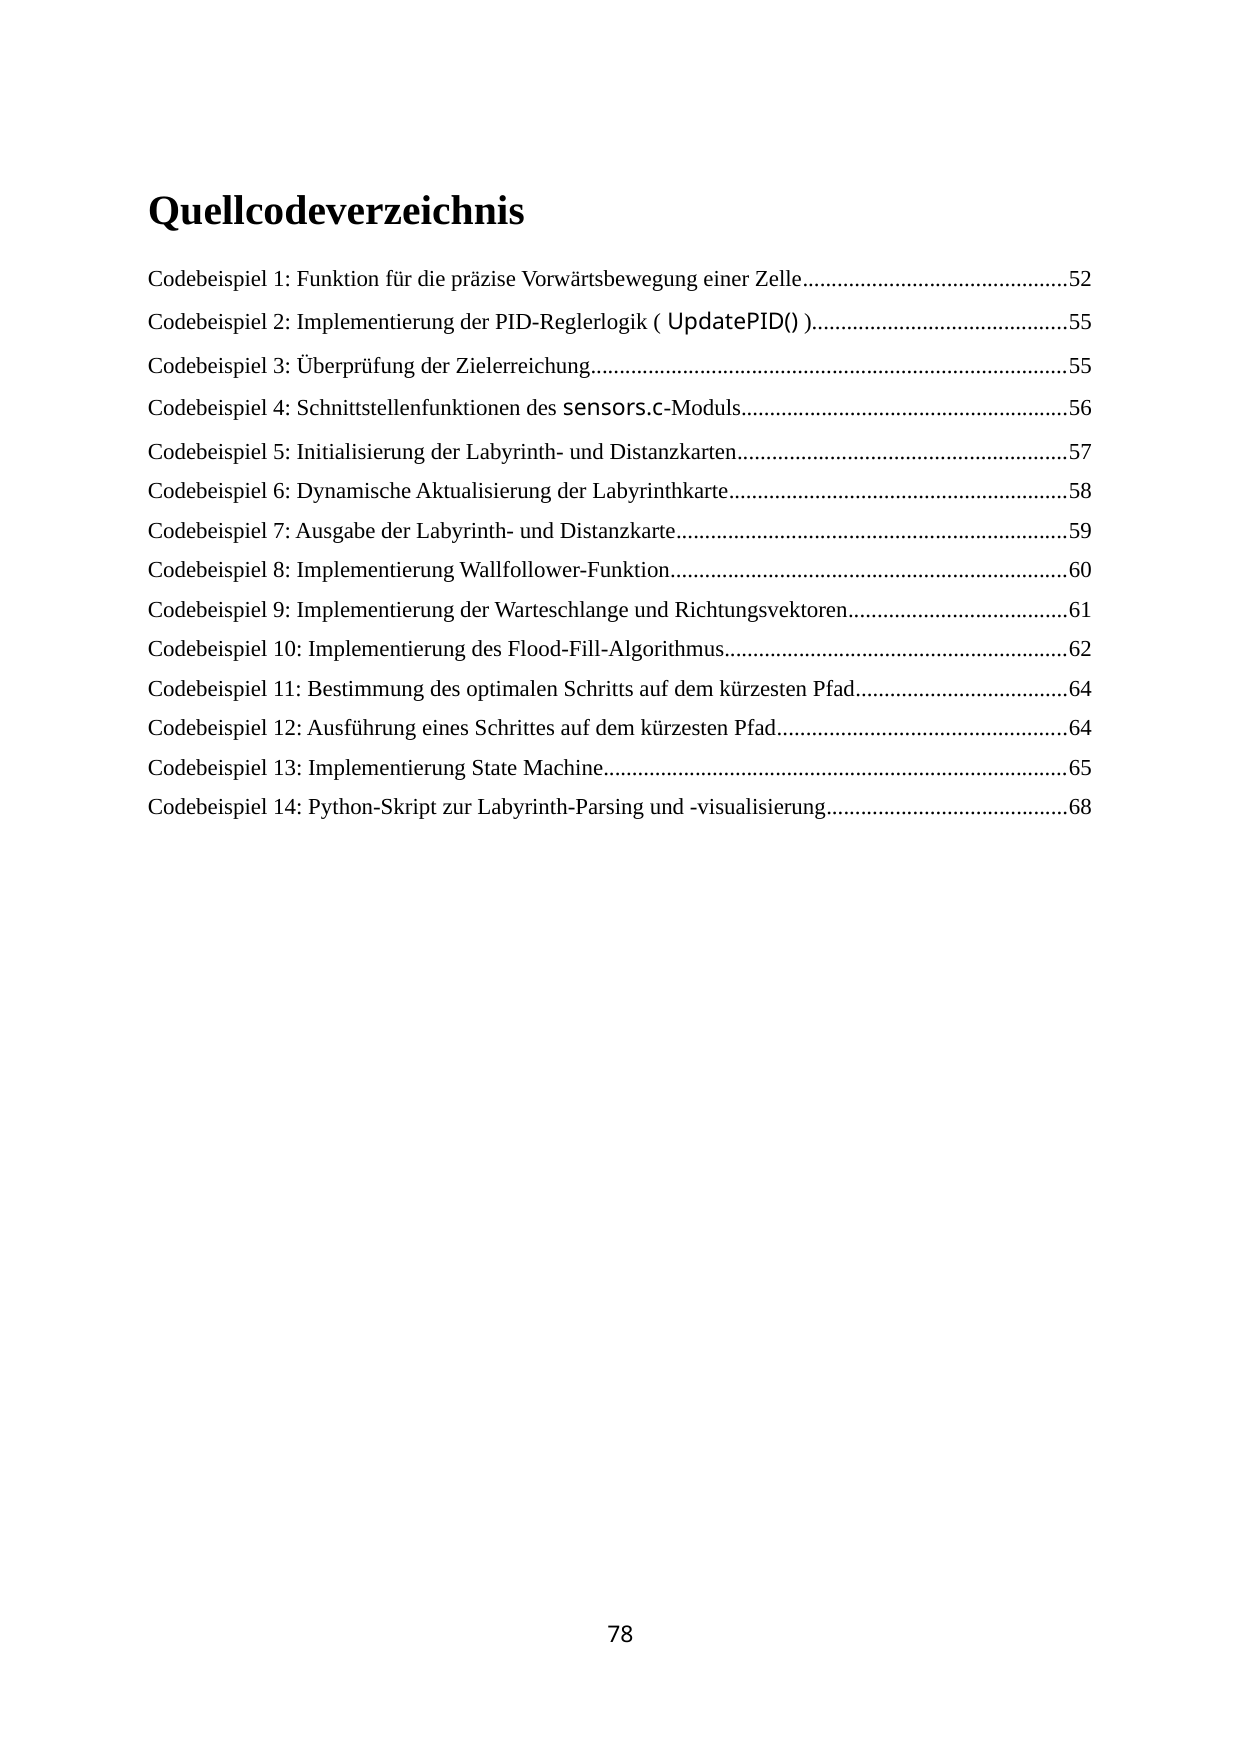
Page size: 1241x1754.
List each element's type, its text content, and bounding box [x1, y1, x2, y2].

text Codebeispiel 1: Funktion für die präzise Vorwärtsbewegung einer Zelle 52 [148, 265, 1093, 292]
text Codebeispiel 10: Implementierung des Flood-Fill-Algorithmus 62 [148, 635, 1093, 662]
text Codebeispiel 7: Ausgabe der Labyrinth- und Distanzkarte 59 [148, 517, 1093, 543]
text Codebeispiel 12: Ausführung eines Schrittes auf dem kürzesten Pfad 64 [148, 714, 1093, 741]
text Codebeispiel 2: Implementierung der PID-Reglerlogik ( UpdatePID() ) 55 [148, 305, 1093, 336]
text Codebeispiel 4: Schnittstellenfunktionen des sensors.c-Moduls 56 [148, 391, 1093, 422]
subtitle Quellcodeverzeichnis [148, 185, 1093, 233]
text Codebeispiel 14: Python-Skript zur Labyrinth-Parsing und -visualisierung 68 [148, 793, 1093, 820]
text Codebeispiel 3: Überprüfung der Zielerreichung 55 [148, 352, 1093, 378]
text Codebeispiel 9: Implementierung der Warteschlange und Richtungsvektoren 61 [148, 596, 1093, 622]
text Codebeispiel 11: Bestimmung des optimalen Schritts auf dem kürzesten Pfad 64 [148, 675, 1093, 701]
text Codebeispiel 8: Implementierung Wallfollower-Funktion 60 [148, 556, 1093, 583]
text Codebeispiel 5: Initialisierung der Labyrinth- und Distanzkarten 57 [148, 438, 1093, 464]
text Codebeispiel 6: Dynamische Aktualisierung der Labyrinthkarte 58 [148, 477, 1093, 504]
text Codebeispiel 13: Implementierung State Machine 65 [148, 754, 1093, 780]
